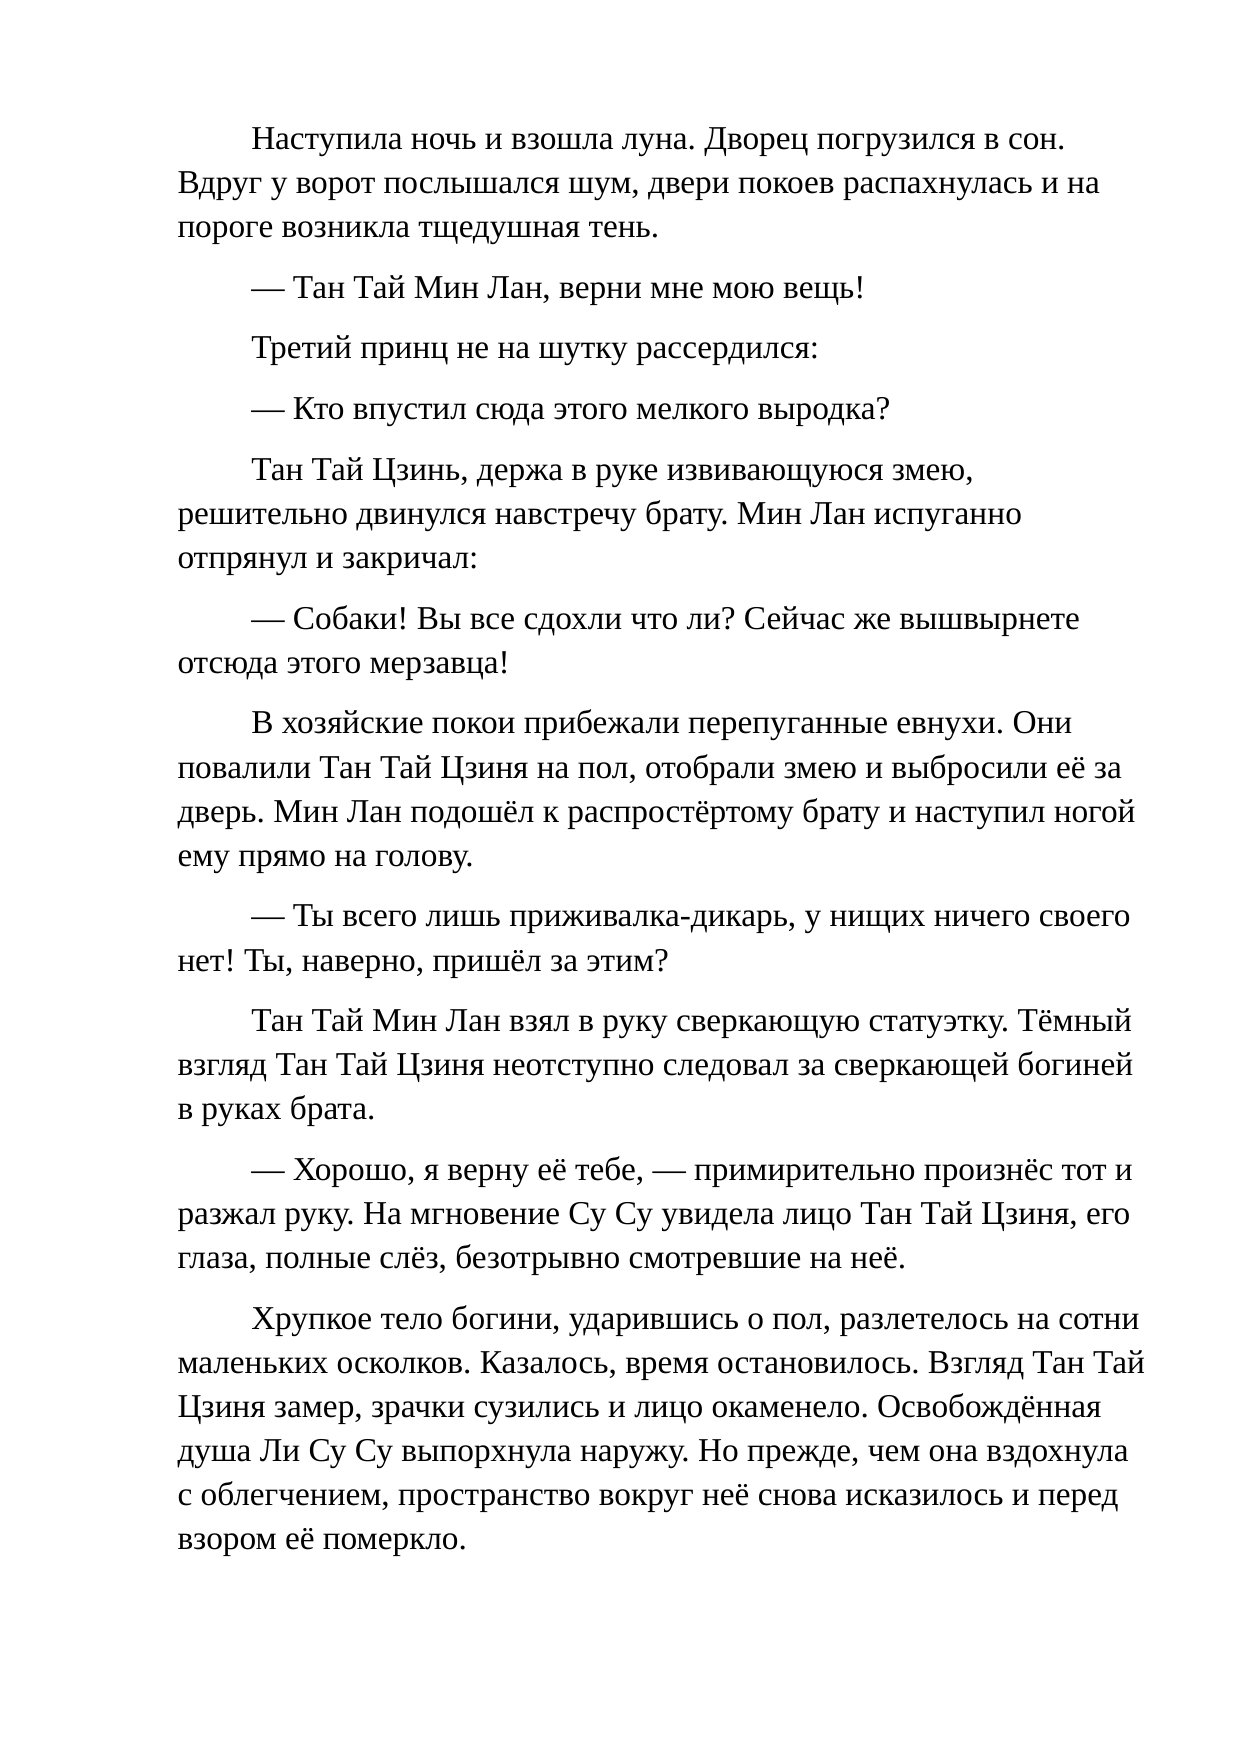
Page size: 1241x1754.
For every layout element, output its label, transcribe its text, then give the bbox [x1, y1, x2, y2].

text — Хорошо, я верну её тебе, — примирительно произнёс тот и разжал руку. На мгновение Су Су увидела лицо Тан Тай Цзиня, его глаза, полные слёз, безотрывно смотревшие на неё. [177, 1149, 1152, 1276]
text — Собаки! Вы все сдохли что ли? Сейчас же вышвырнете отсюда этого мерзавца! [177, 598, 1152, 680]
text — Кто впустил сюда этого мелкого выродка? [177, 388, 1152, 427]
text Наступила ночь и взошла луна. Дворец погрузился в сон. Вдруг у ворот послышался шум, двери покоев распахнулась и на пороге возникла тщедушная тень. [177, 118, 1152, 244]
text Хрупкое тело богини, ударившись о пол, разлетелось на сотни маленьких осколков. Казалось, время остановилось. Взгляд Тан Тай Цзиня замер, зрачки сузились и лицо окаменело. Освобождённая душа Ли Су Су выпорхнула наружу. Но прежде, чем она вздохнула с облегчением, пространство вокруг неё снова исказилось и перед взором её померкло. [177, 1298, 1152, 1557]
text — Тан Тай Мин Лан, верни мне мою вещь! [177, 267, 1152, 305]
text Третий принц не на шутку рассердился: [177, 328, 1152, 366]
text Тан Тай Мин Лан взял в руку сверкающую статуэтку. Тёмный взгляд Тан Тай Цзиня неотступно следовал за сверкающей богиней в руках брата. [177, 1001, 1152, 1127]
text В хозяйские покои прибежали перепуганные евнухи. Они повалили Тан Тай Цзиня на пол, отобрали змею и выбросили её за дверь. Мин Лан подошёл к распростёртому брату и наступил ногой ему прямо на голову. [177, 703, 1152, 873]
text — Ты всего лишь приживалка-дикарь, у нищих ничего своего нет! Ты, наверно, пришёл за этим? [177, 896, 1152, 978]
text Тан Тай Цзинь, держа в руке извивающуюся змею, решительно двинулся навстречу брату. Мин Лан испуганно отпрянул и закричал: [177, 449, 1152, 576]
